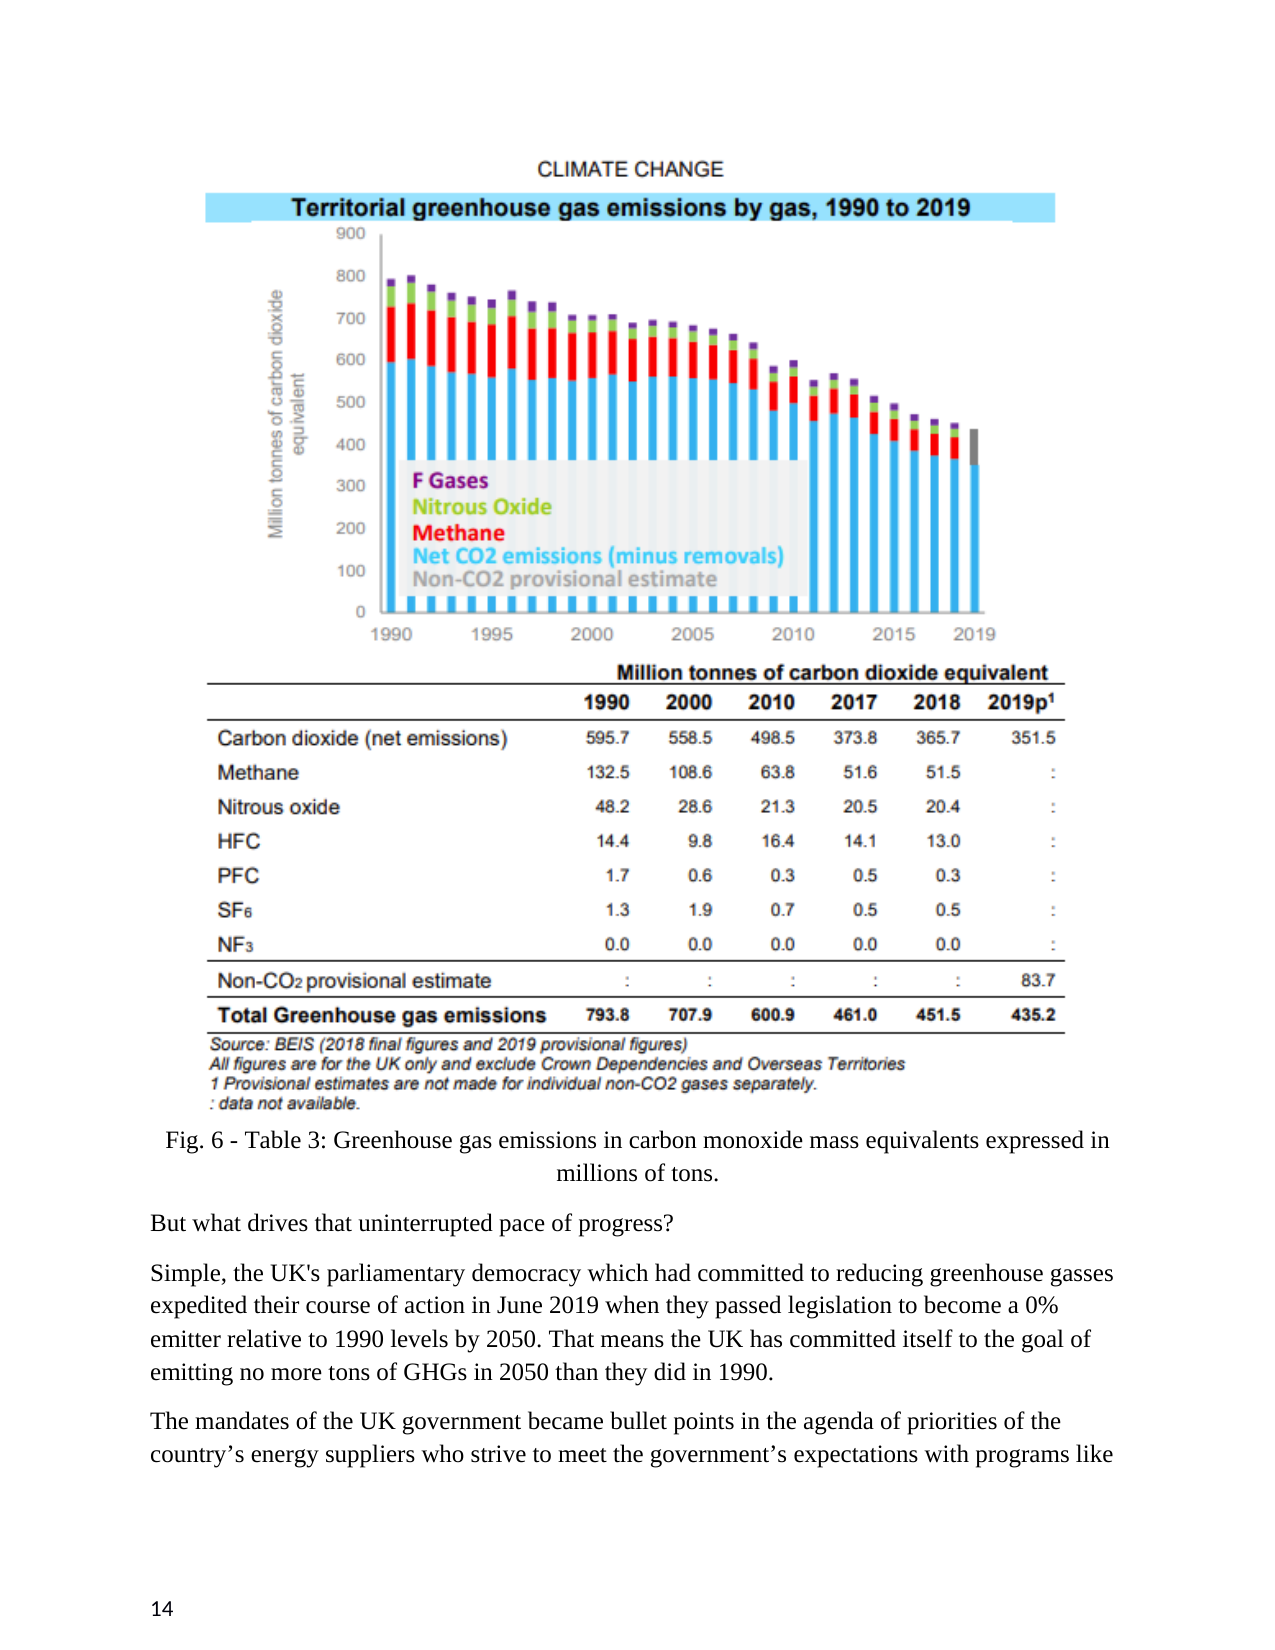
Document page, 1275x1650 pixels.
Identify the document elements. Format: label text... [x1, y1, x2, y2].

picture [150, 150, 1125, 1121]
text Fig. 6 - Table 3: Greenhouse gas emissions in carbon monoxide mass equivalents expressed in millions of tons. [150, 1125, 1125, 1187]
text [150, 1406, 1125, 1468]
text Simple, the UK's parliamentary democracy which had committed to reducing greenhouse gasses expedited their course of action in June 2019 when they passed legislation to become a 0% emitter relative to 1990 levels by 2050. That means the UK has committed itself to the goal of emitting no more tons of GHGs in 2050 than they did in 1990. [150, 1258, 1125, 1385]
text But what drives that uninterrupted pace of progress? [150, 1208, 1125, 1237]
